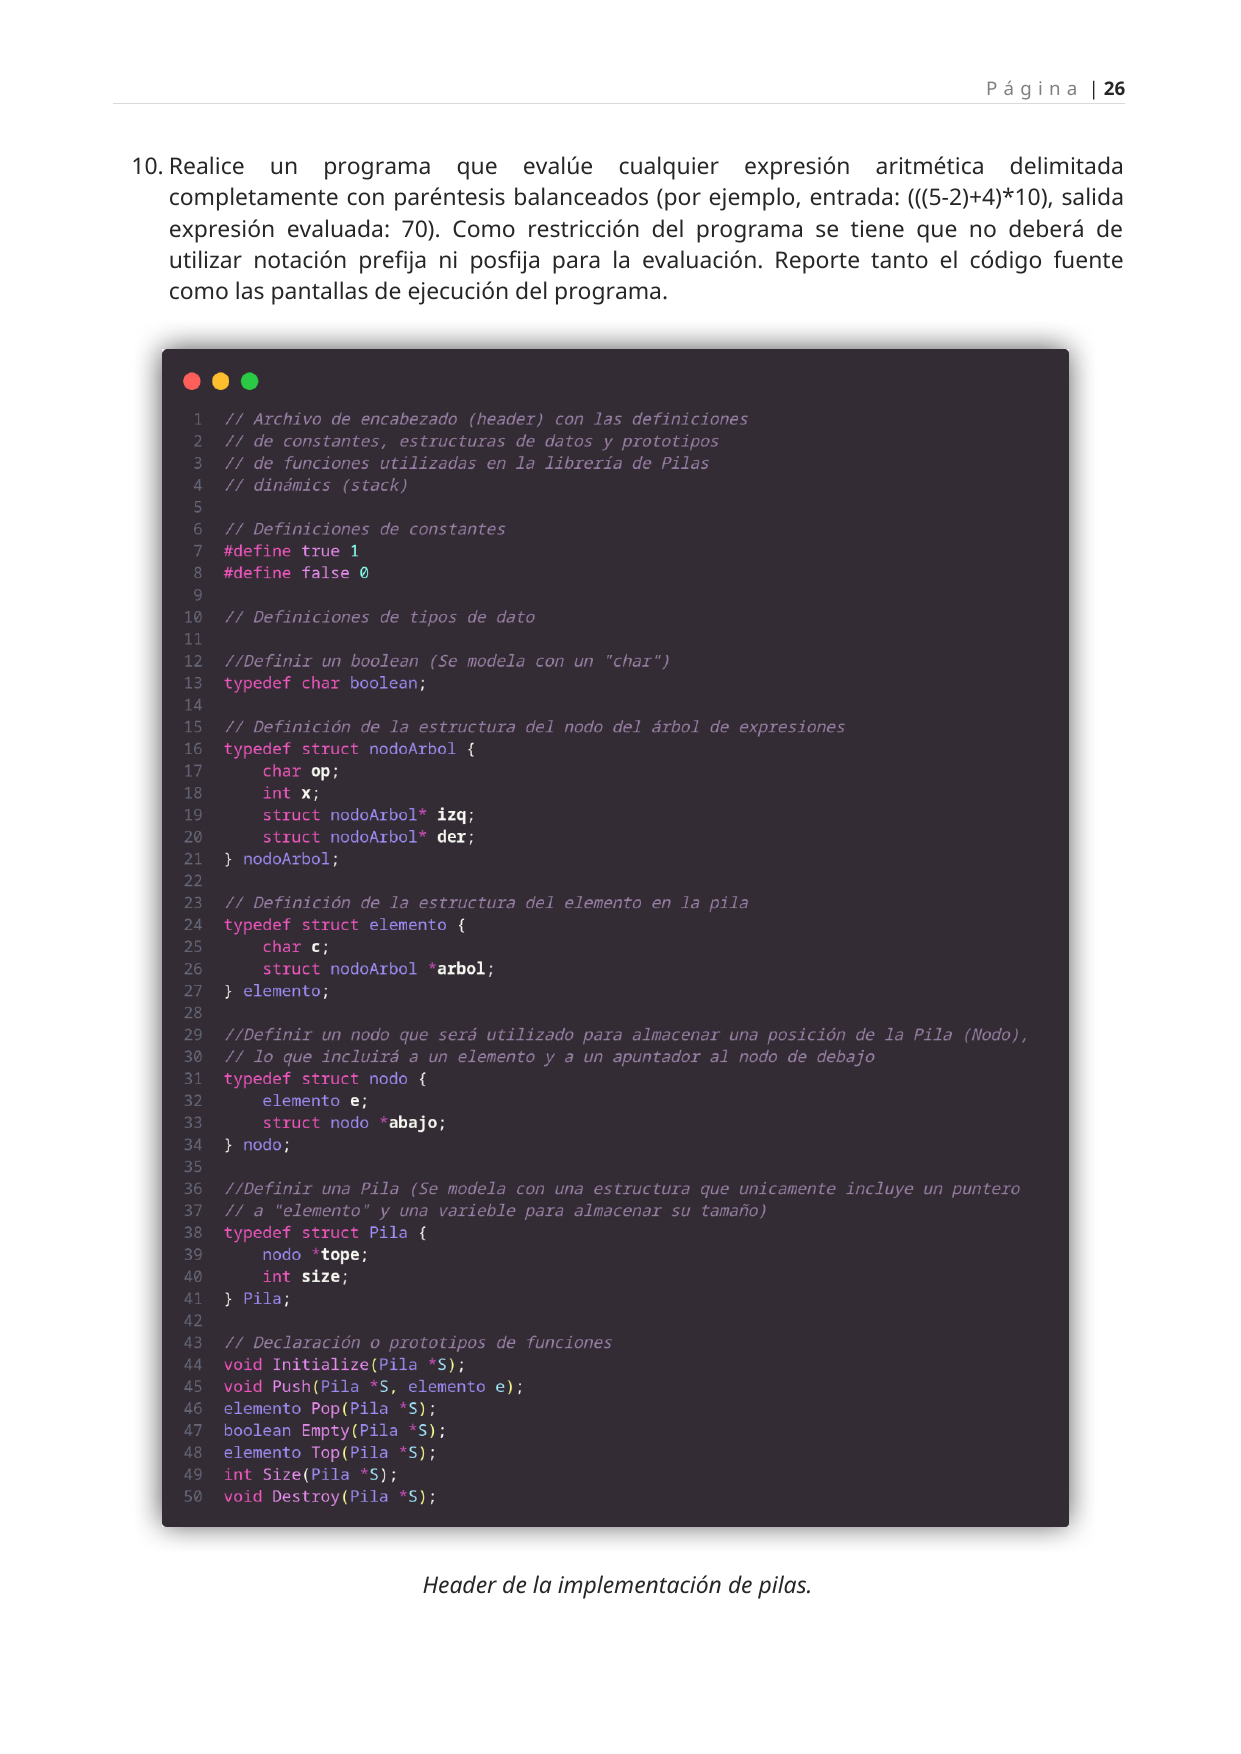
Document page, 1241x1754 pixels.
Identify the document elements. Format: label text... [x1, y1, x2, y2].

text Header de la implementación de pilas. [112, 1569, 1125, 1600]
list Realice un programa que evalúe cualquier expresión aritmética delimitada completamente con paréntesis balanceados (por ejemplo, entrada: (((5-2)+4)*10), salida expresión evaluada: 70). Como restricción del programa se tiene que no deberá de utilizar notación prefija ni posfija para la evaluación. Reporte tanto el código fuente como las pantallas de ejecución del programa. [131, 150, 1125, 306]
picture [162, 349, 1069, 1527]
